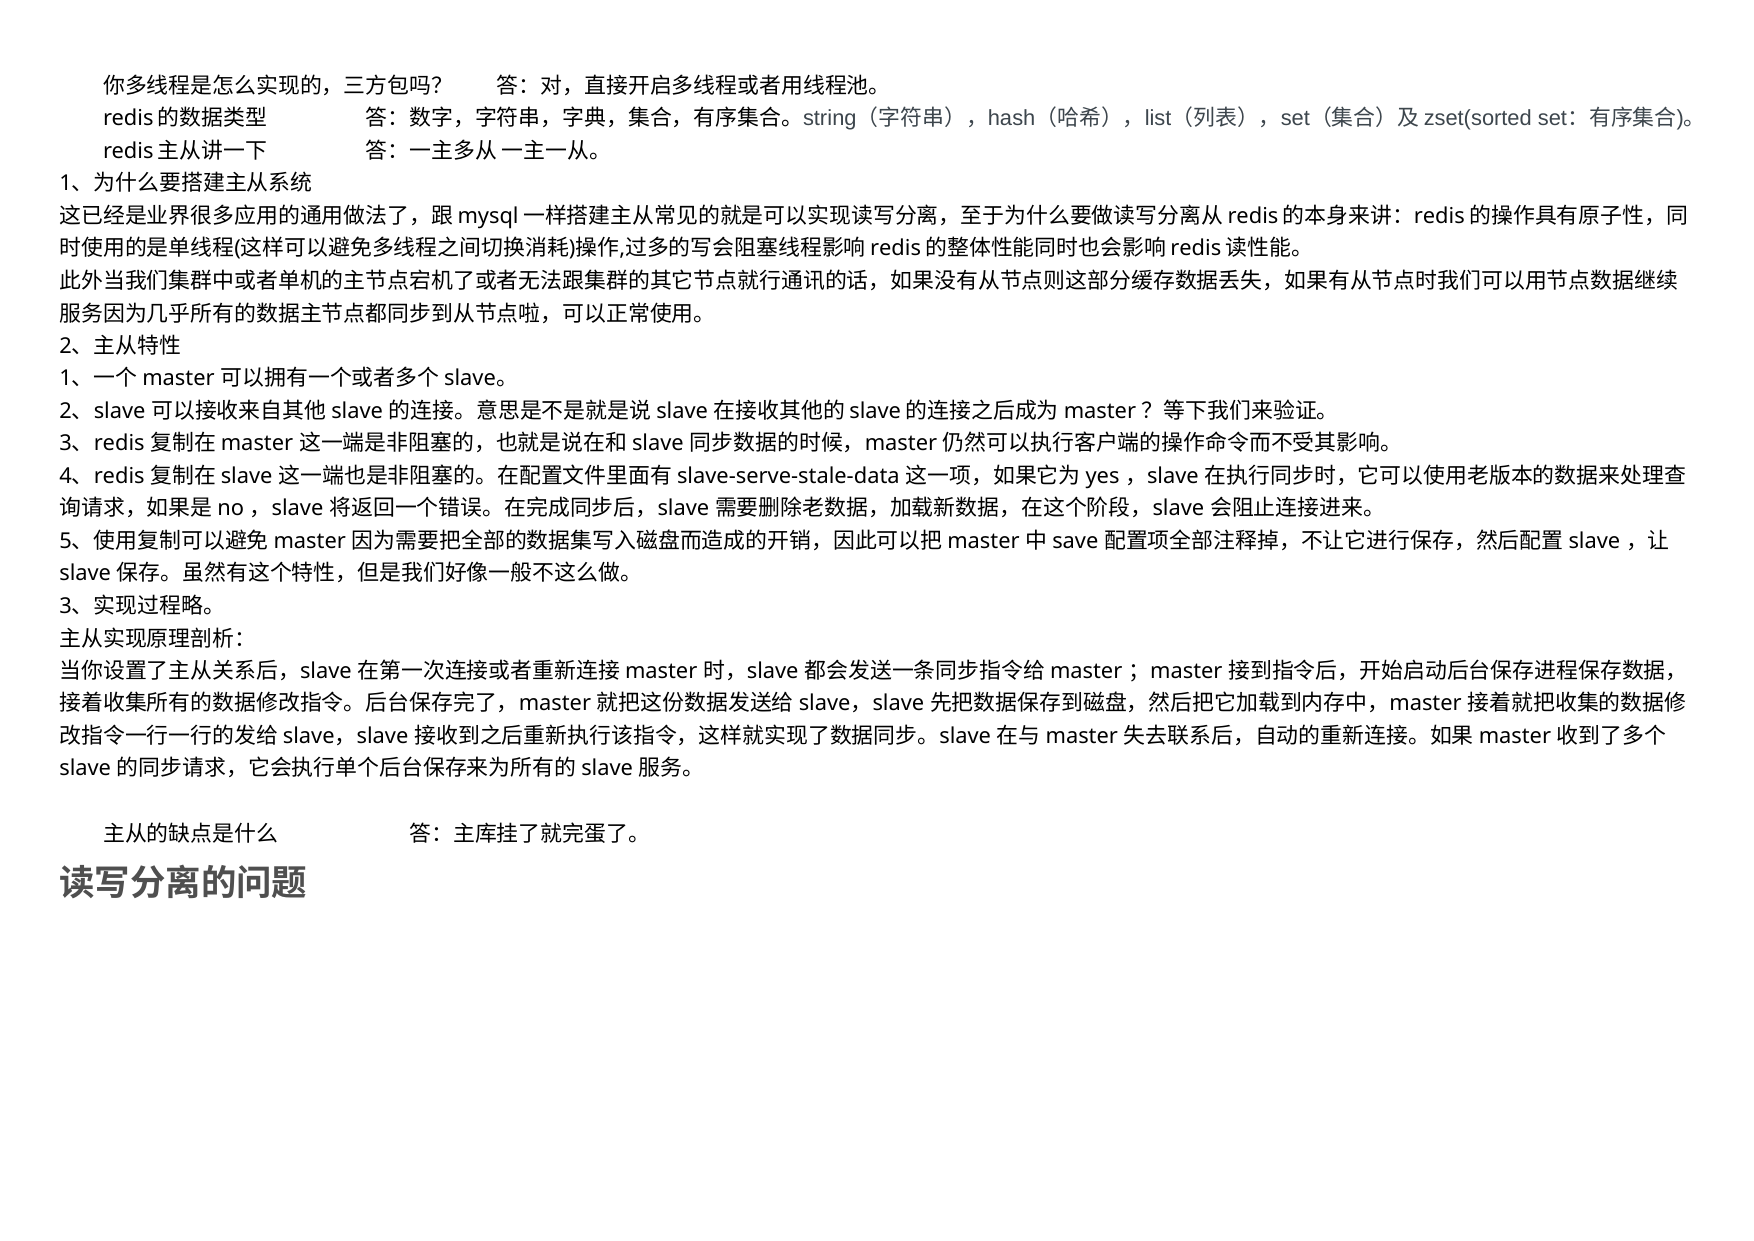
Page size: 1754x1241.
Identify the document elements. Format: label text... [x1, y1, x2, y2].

text 此外当我们集群中或者单机的主节点宕机了或者无法跟集群的其它节点就行通讯的话，如果没有从节点则这部分缓存数据丢失，如果有从节点时我们可以用节点数据继续服务因为几乎所有的数据主节点都同步到从节点啦，可以正常使用。 [59, 263, 1695, 328]
text 主从的缺点是什么 答：主库挂了就完蛋了。 [59, 815, 1695, 848]
text 4、redis 复制在 slave 这一端也是非阻塞的。在配置文件里面有 slave-serve-stale-data 这一项，如果它为 yes ，slave 在执行同步时，它可以使用老版本的数据来处理查询请求，如果是 no ，slave 将返回一个错误。在完成同步后，slave 需要删除老数据，加载新数据，在这个阶段，slave 会阻止连接进来。 [59, 458, 1695, 523]
text 3、实现过程略。 [59, 588, 1695, 620]
text 你多线程是怎么实现的，三方包吗？ 答：对，直接开启多线程或者用线程池。 [59, 68, 1695, 100]
text 1、为什么要搭建主从系统 [59, 165, 1695, 198]
text 2、slave 可以接收来自其他 slave 的连接。意思是不是就是说 slave 在接收其他的slave的连接之后成为 master ？等下我们来验证。 [59, 393, 1695, 425]
text 1、一个 master 可以拥有一个或者多个 slave。 [59, 360, 1695, 393]
text 主从实现原理剖析： [59, 620, 1695, 653]
text 这已经是业界很多应用的通用做法了，跟mysql一样搭建主从常见的就是可以实现读写分离，至于为什么要做读写分离从redis的本身来讲：redis的操作具有原子性，同时使用的是单线程(这样可以避免多线程之间切换消耗)操作,过多的写会阻塞线程影响redis的整体性能同时也会影响redis读性能。 [59, 198, 1695, 263]
text 5、使用复制可以避免 master 因为需要把全部的数据集写入磁盘而造成的开销，因此可以把 master 中 save 配置项全部注释掉，不让它进行保存，然后配置 slave ，让 slave 保存。虽然有这个特性，但是我们好像一般不这么做。 [59, 523, 1695, 588]
text 2、主从特性 [59, 328, 1695, 360]
text 3、redis 复制在 master 这一端是非阻塞的，也就是说在和 slave 同步数据的时候，master 仍然可以执行客户端的操作命令而不受其影响。 [59, 425, 1695, 458]
text redis主从讲一下 答：一主多从 一主一从。 [59, 133, 1695, 165]
text 当你设置了主从关系后，slave 在第一次连接或者重新连接 master 时，slave 都会发送一条同步指令给 master ；master 接到指令后，开始启动后台保存进程保存数据，接着收集所有的数据修改指令。后台保存完了，master 就把这份数据发送给 slave，slave 先把数据保存到磁盘，然后把它加载到内存中，master 接着就把收集的数据修改指令一行一行的发给 slave，slave 接收到之后重新执行该指令，这样就实现了数据同步。slave 在与 master 失去联系后，自动的重新连接。如果 master 收到了多个 slave 的同步请求，它会执行单个后台保存来为所有的 slave 服务。 [59, 653, 1695, 783]
text 读写分离的问题 [59, 848, 1695, 913]
text redis的数据类型 答：数字，字符串，字典，集合，有序集合。string（字符串），hash（哈希），list（列表），set（集合）及zset(sorted set：有序集合)。 [59, 100, 1695, 133]
